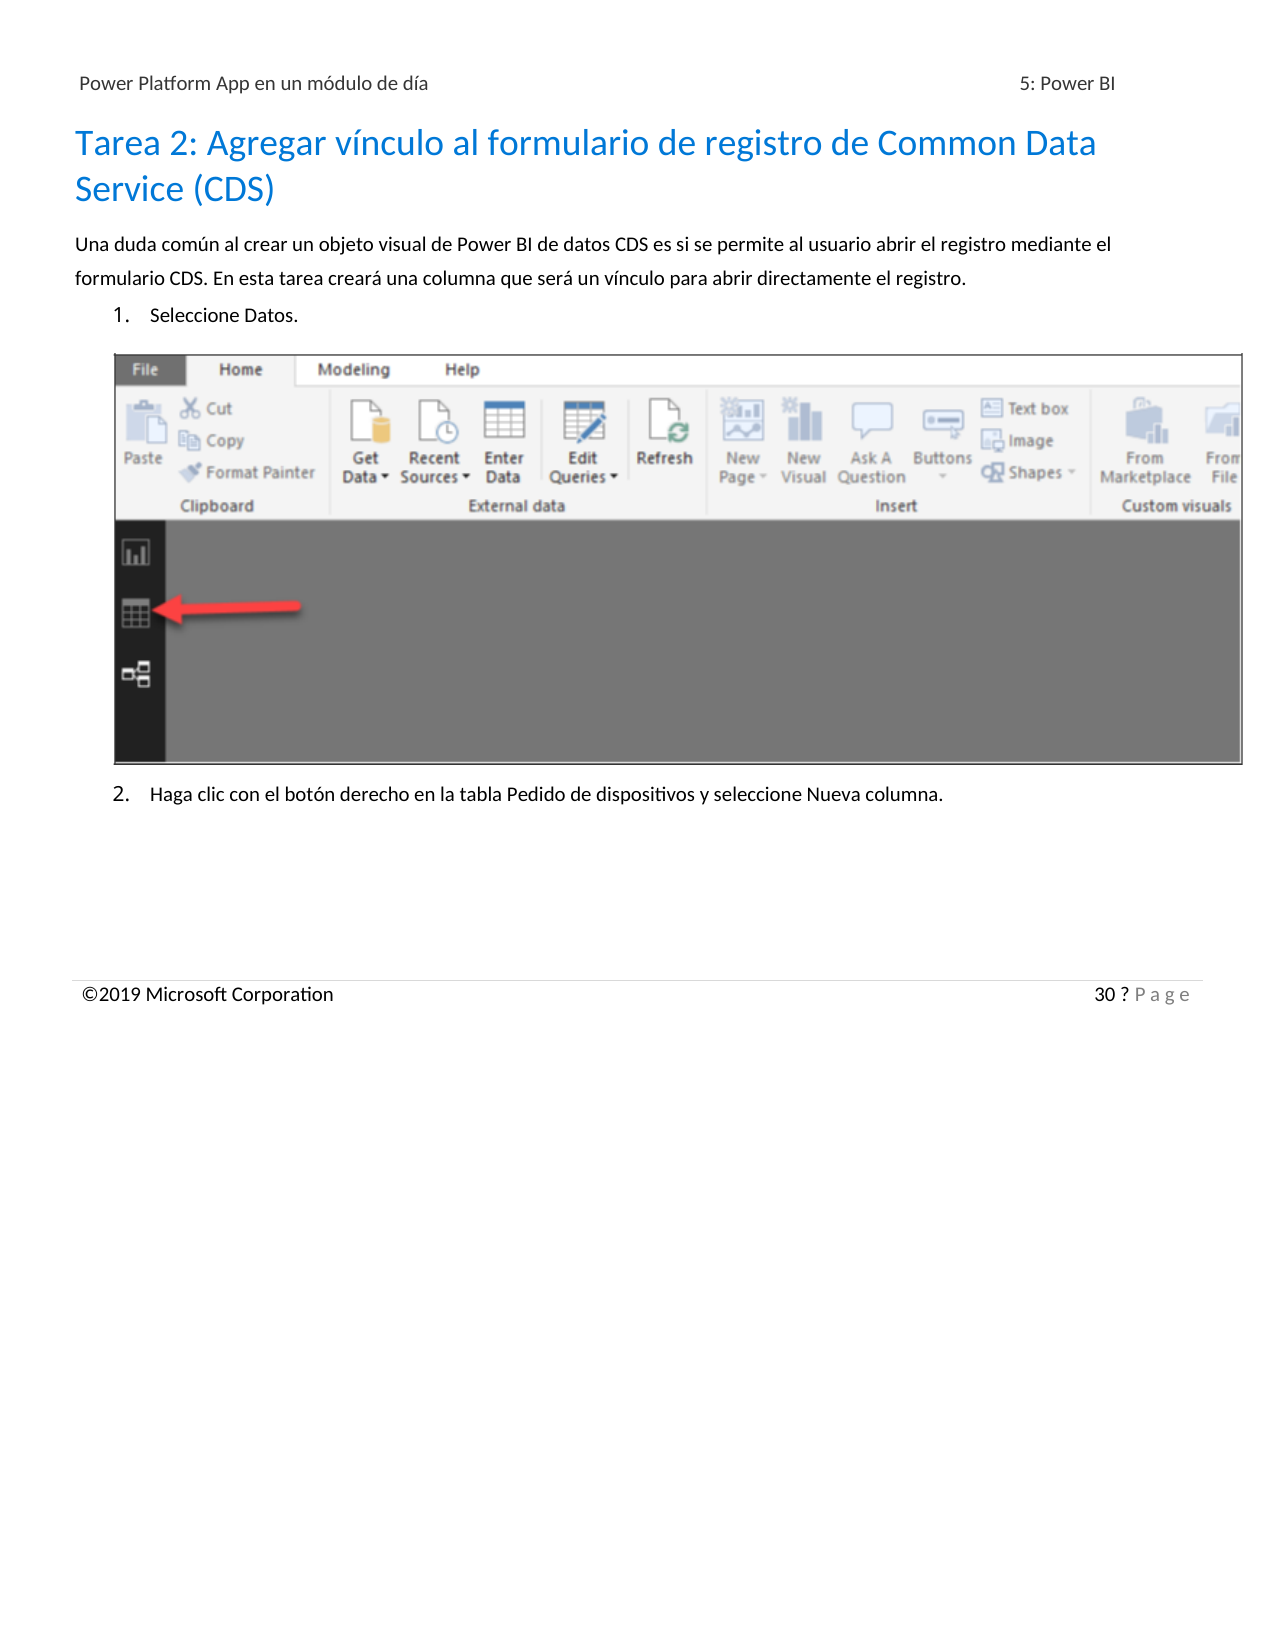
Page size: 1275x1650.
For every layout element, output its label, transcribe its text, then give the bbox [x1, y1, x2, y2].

text Tarea 2: Agregar vínculo al formulario de registro de Common Data Service (CDS) [75, 119, 1196, 211]
picture [113, 353, 1243, 765]
text Una duda común al crear un objeto visual de Power BI de datos CDS es si se permite al usuario abrir el registro mediante el formulario CDS. En esta tarea creará una columna que será un vínculo para abrir directamente el registro. [75, 231, 1196, 290]
list Haga clic con el botón derecho en la tabla Pedido de dispositivos y seleccione Nueva columna. [112, 779, 1196, 807]
text ©2019 Microsoft Corporation 30 ? P a g e [81, 981, 1196, 1006]
text Power Platform App en un módulo de día 5: Power BI [79, 71, 1196, 96]
list Seleccione Datos. [112, 301, 1196, 329]
